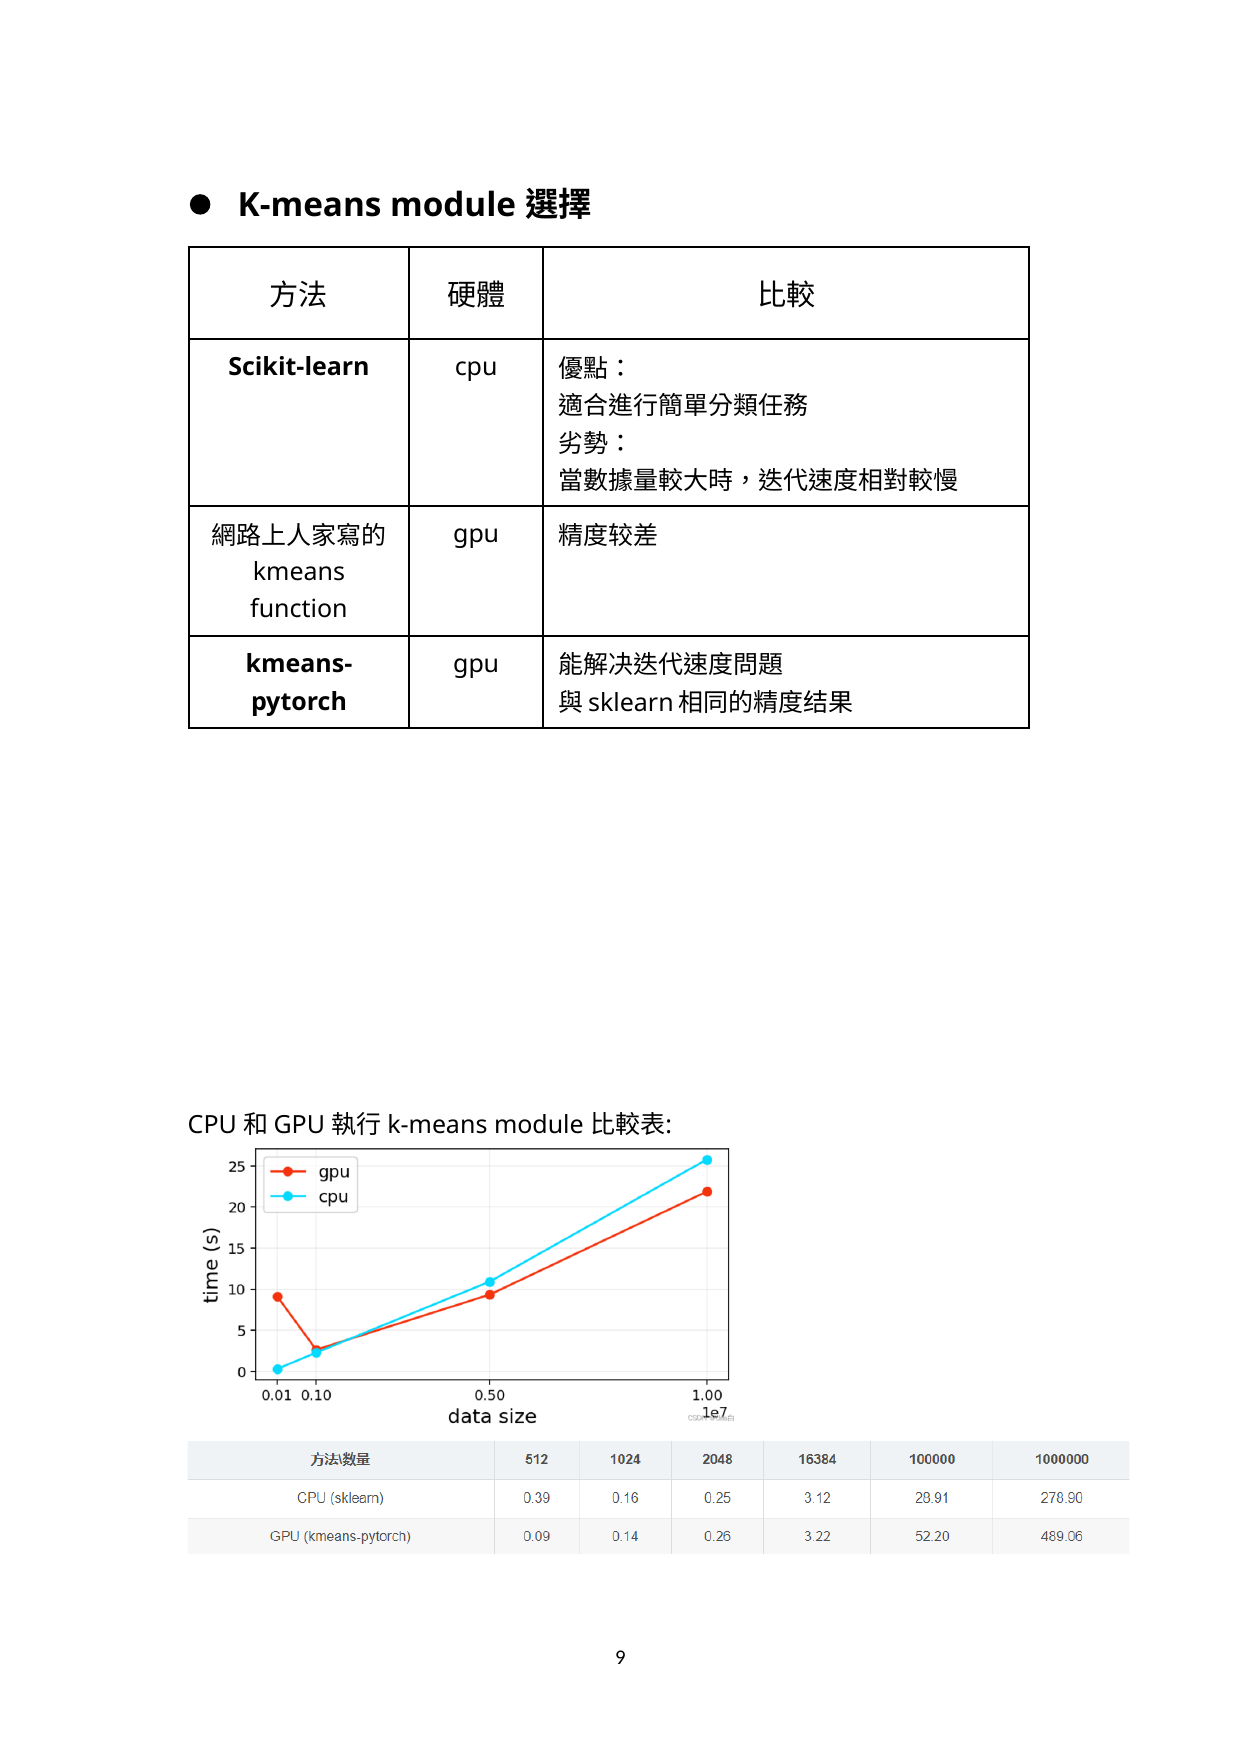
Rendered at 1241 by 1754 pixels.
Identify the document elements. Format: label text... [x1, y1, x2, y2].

picture [187, 1441, 1130, 1554]
table_cell kmeans-pytorch [190, 637, 408, 727]
subtitle K-means module 選擇 [187, 164, 1053, 239]
table_cell 能解决迭代速度問題 與sklearn相同的精度结果 [544, 637, 1028, 727]
table_cell Scikit-learn [190, 340, 408, 505]
table_cell 網路上人家寫的 kmeans function [190, 507, 408, 634]
table_header 比較 [544, 248, 1028, 338]
table_cell gpu [410, 637, 542, 727]
text CPU 和GPU 執行 k-means module 比較表: [187, 1104, 1053, 1141]
table_header 硬體 [410, 248, 542, 338]
table_cell gpu [410, 507, 542, 634]
table_cell 優點： 適合進行簡單分類任務 劣勢： 當數據量較大時，迭代速度相對較慢 [544, 340, 1028, 505]
picture [187, 1141, 748, 1434]
table_cell 精度较差 [544, 507, 1028, 634]
table_cell cpu [410, 340, 542, 505]
table_header 方法 [190, 248, 408, 338]
